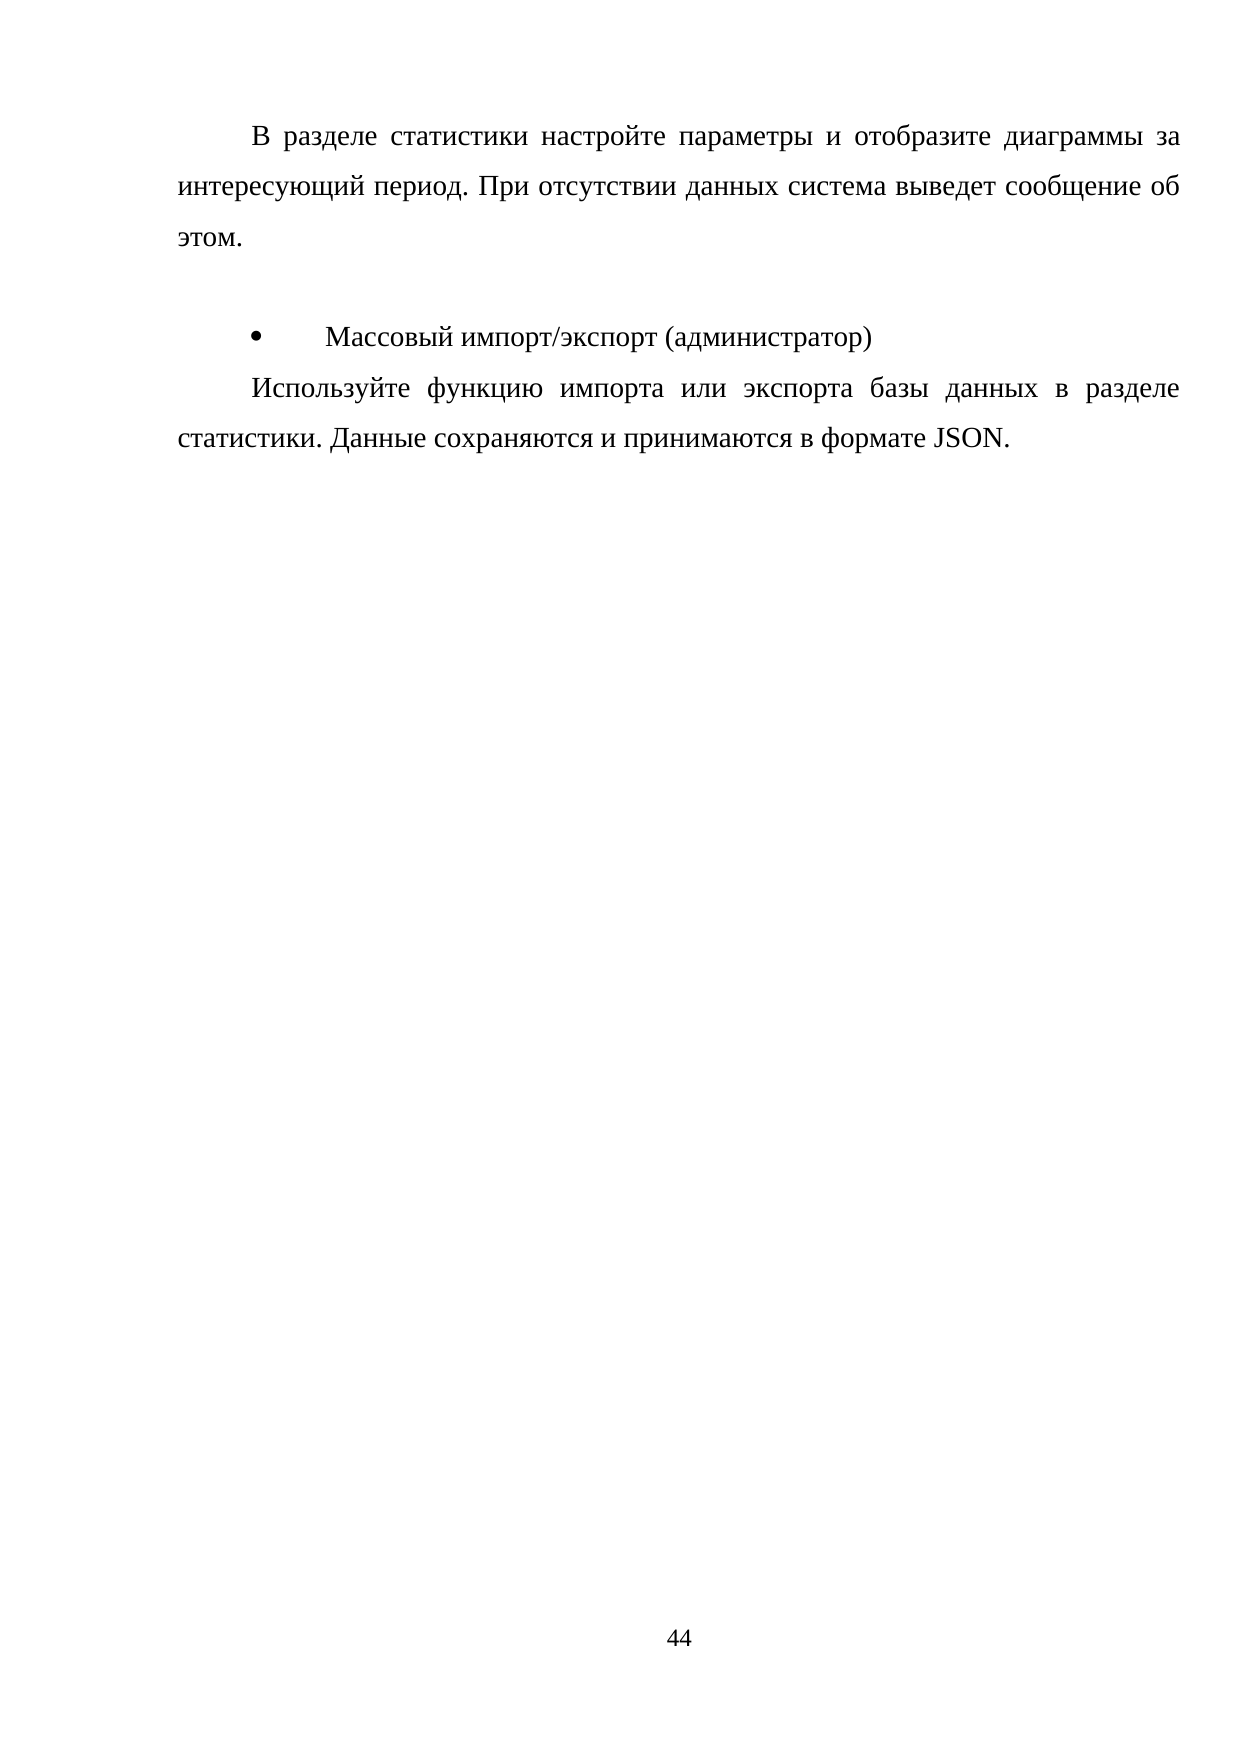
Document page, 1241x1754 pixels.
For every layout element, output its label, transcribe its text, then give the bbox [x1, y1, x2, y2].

list Массовый импорт/экспорт (администратор) [177, 319, 1181, 353]
text В разделе статистики настройте параметры и отобразите диаграммы за интересующий период. При отсутствии данных система выведет сообщение об этом. [177, 118, 1181, 252]
text Используйте функцию импорта или экспорта базы данных в разделе статистики. Данные сохраняются и принимаются в формате JSON. [177, 370, 1181, 454]
